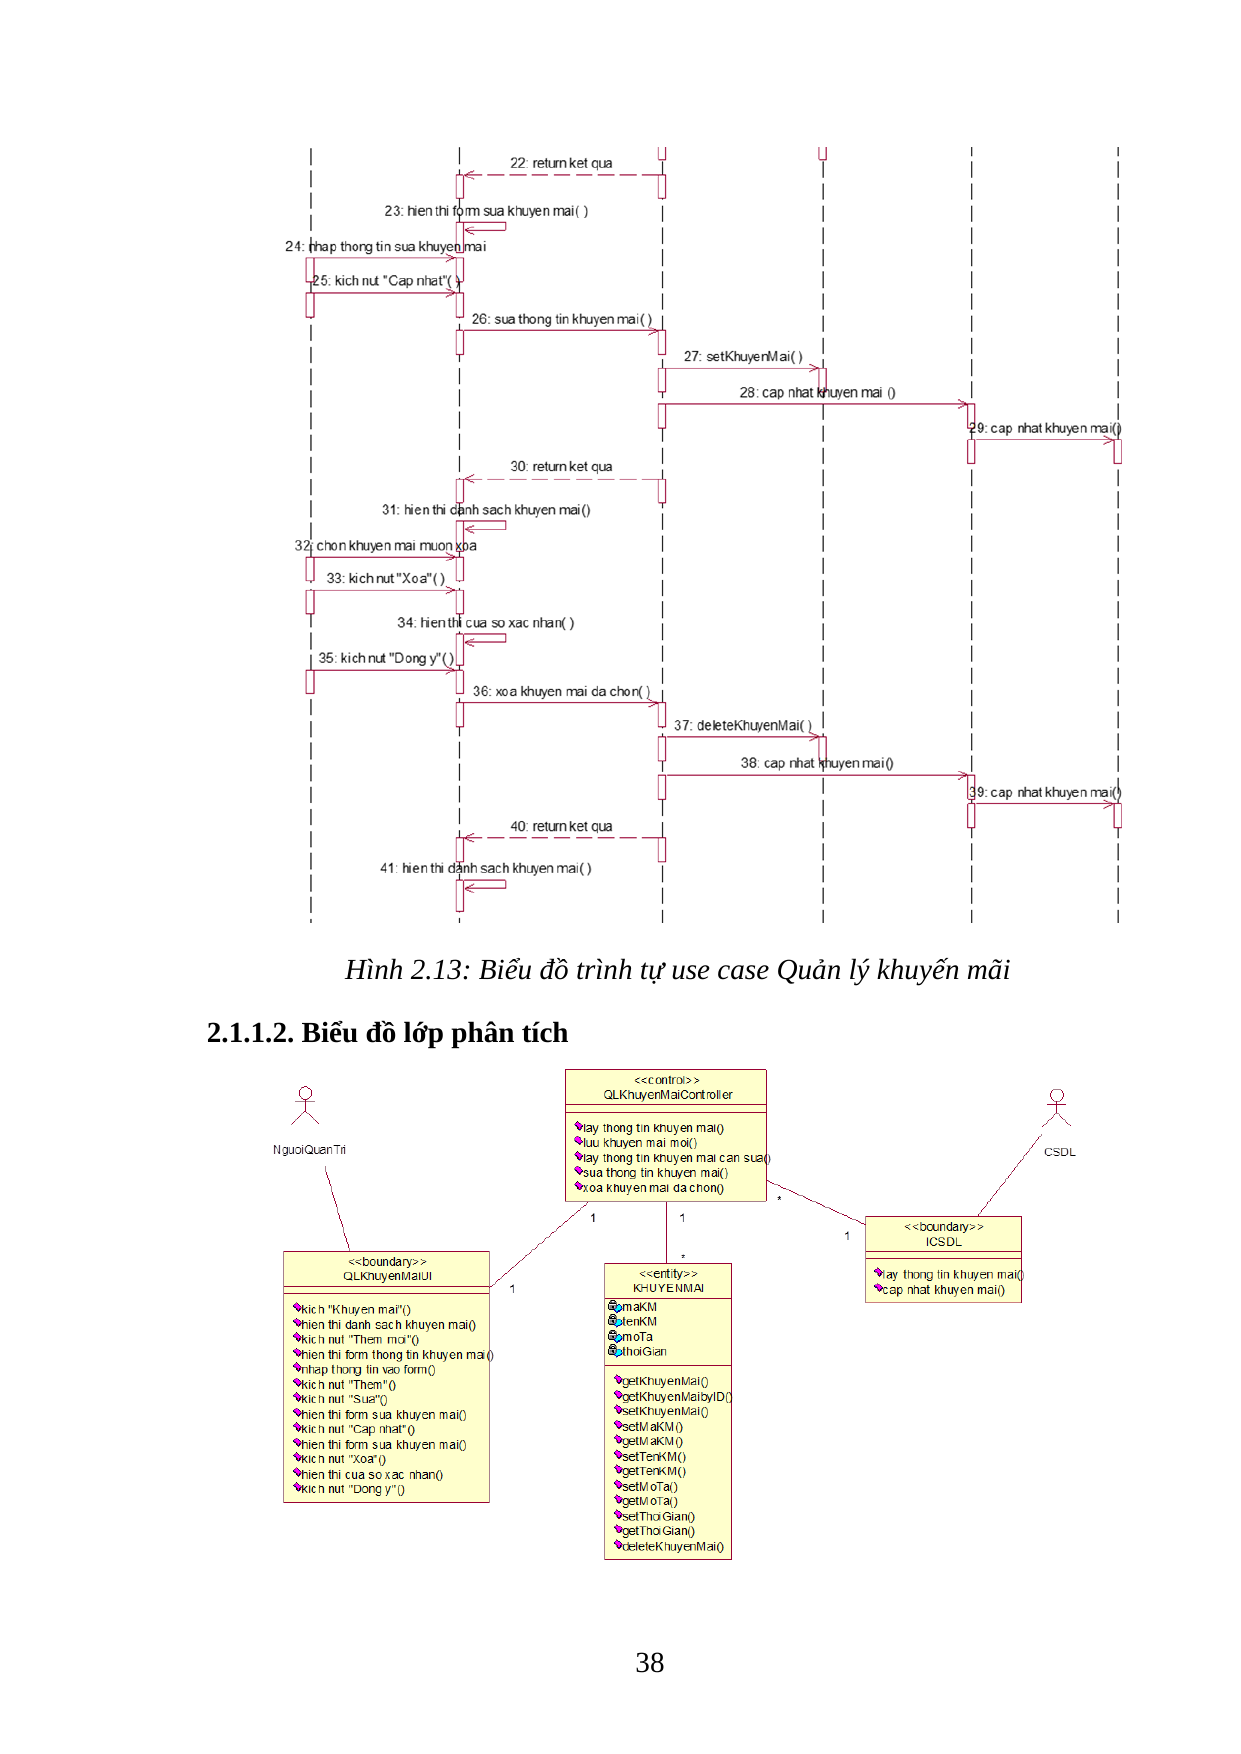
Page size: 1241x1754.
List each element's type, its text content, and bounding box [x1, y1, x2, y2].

picture [265, 1060, 1089, 1568]
subtitle Hình 2.13: Biểu đồ trình tự use case Quản lý khuyến mãi [266, 952, 1093, 985]
picture [265, 147, 1152, 923]
text 2.1.1.2. Biểu đồ lớp phân tích [207, 1015, 1093, 1048]
